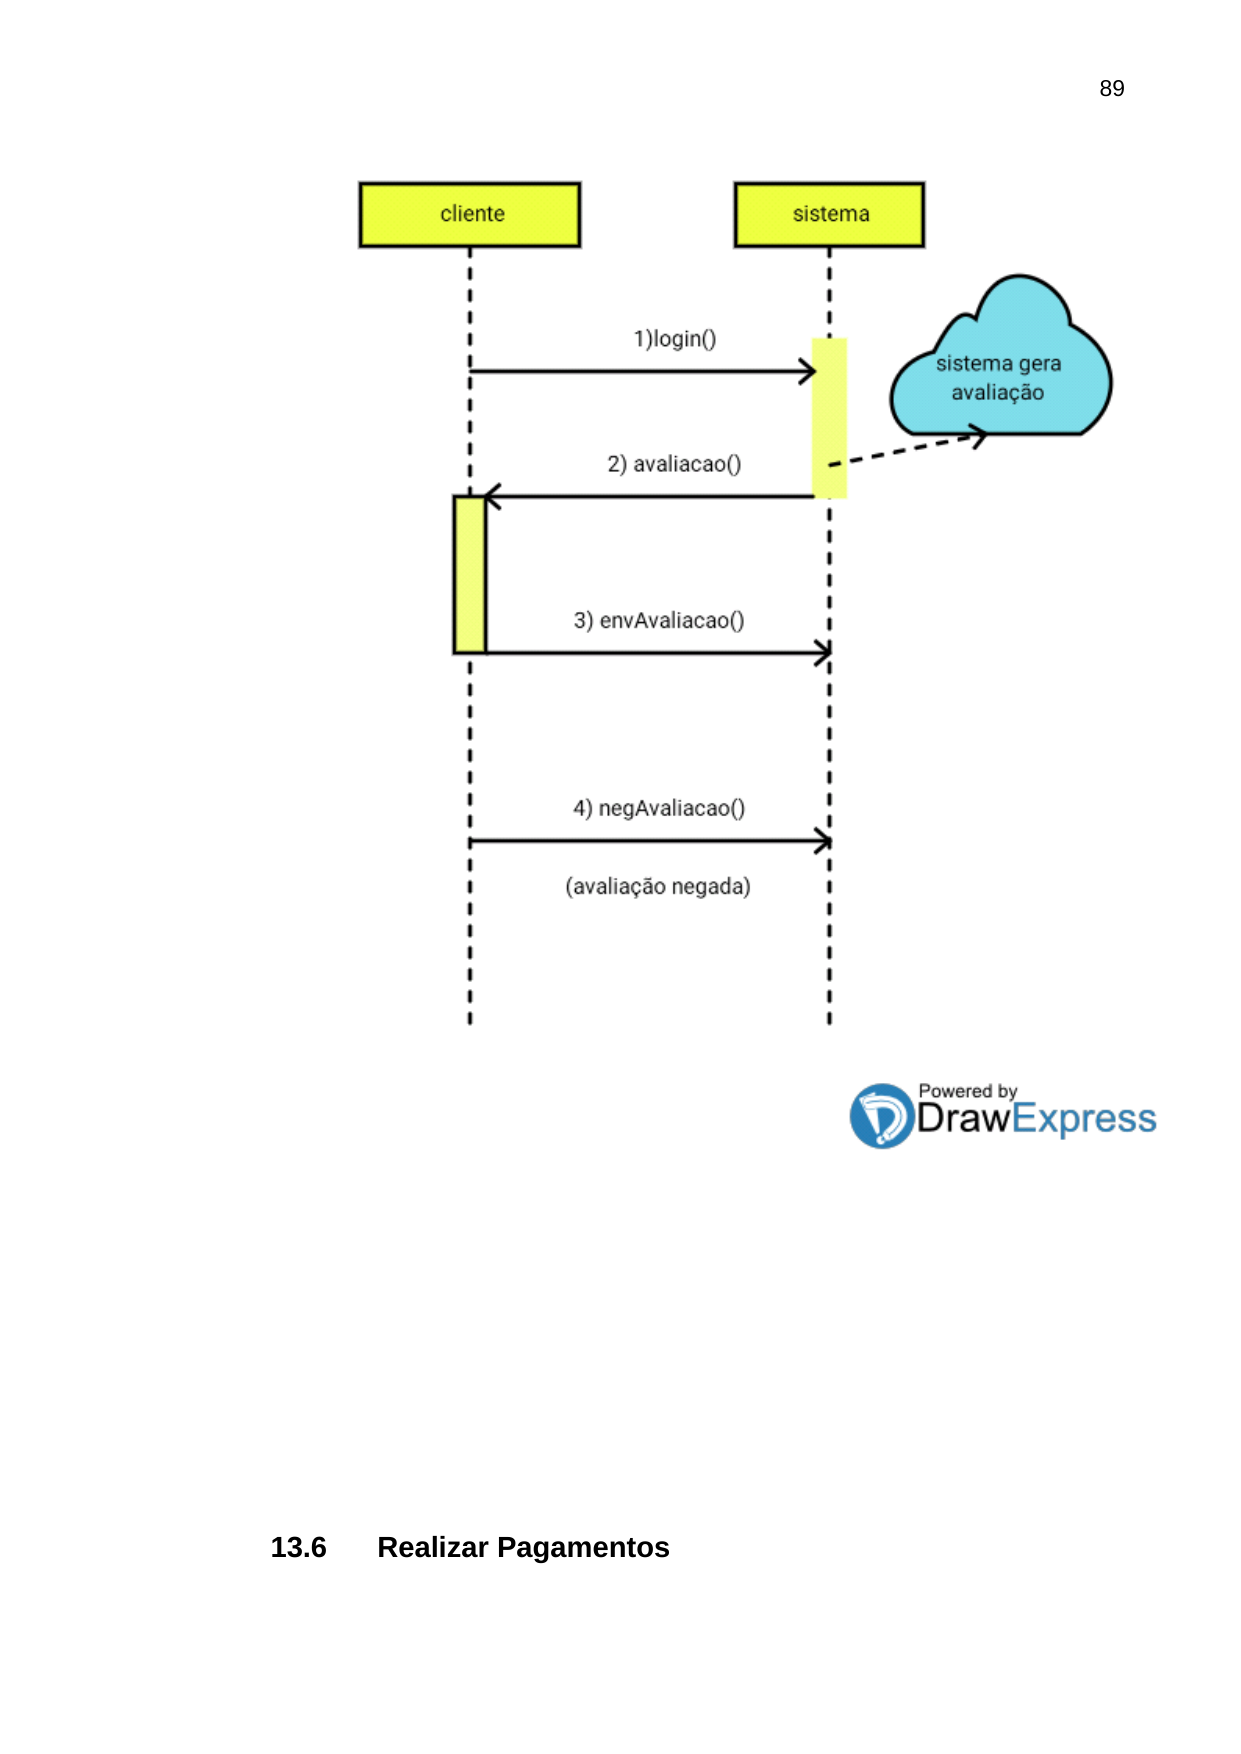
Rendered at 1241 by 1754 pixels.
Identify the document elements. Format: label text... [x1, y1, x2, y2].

subtitle Realizar Pagamentos [270, 1530, 1141, 1564]
picture [314, 137, 1158, 1154]
